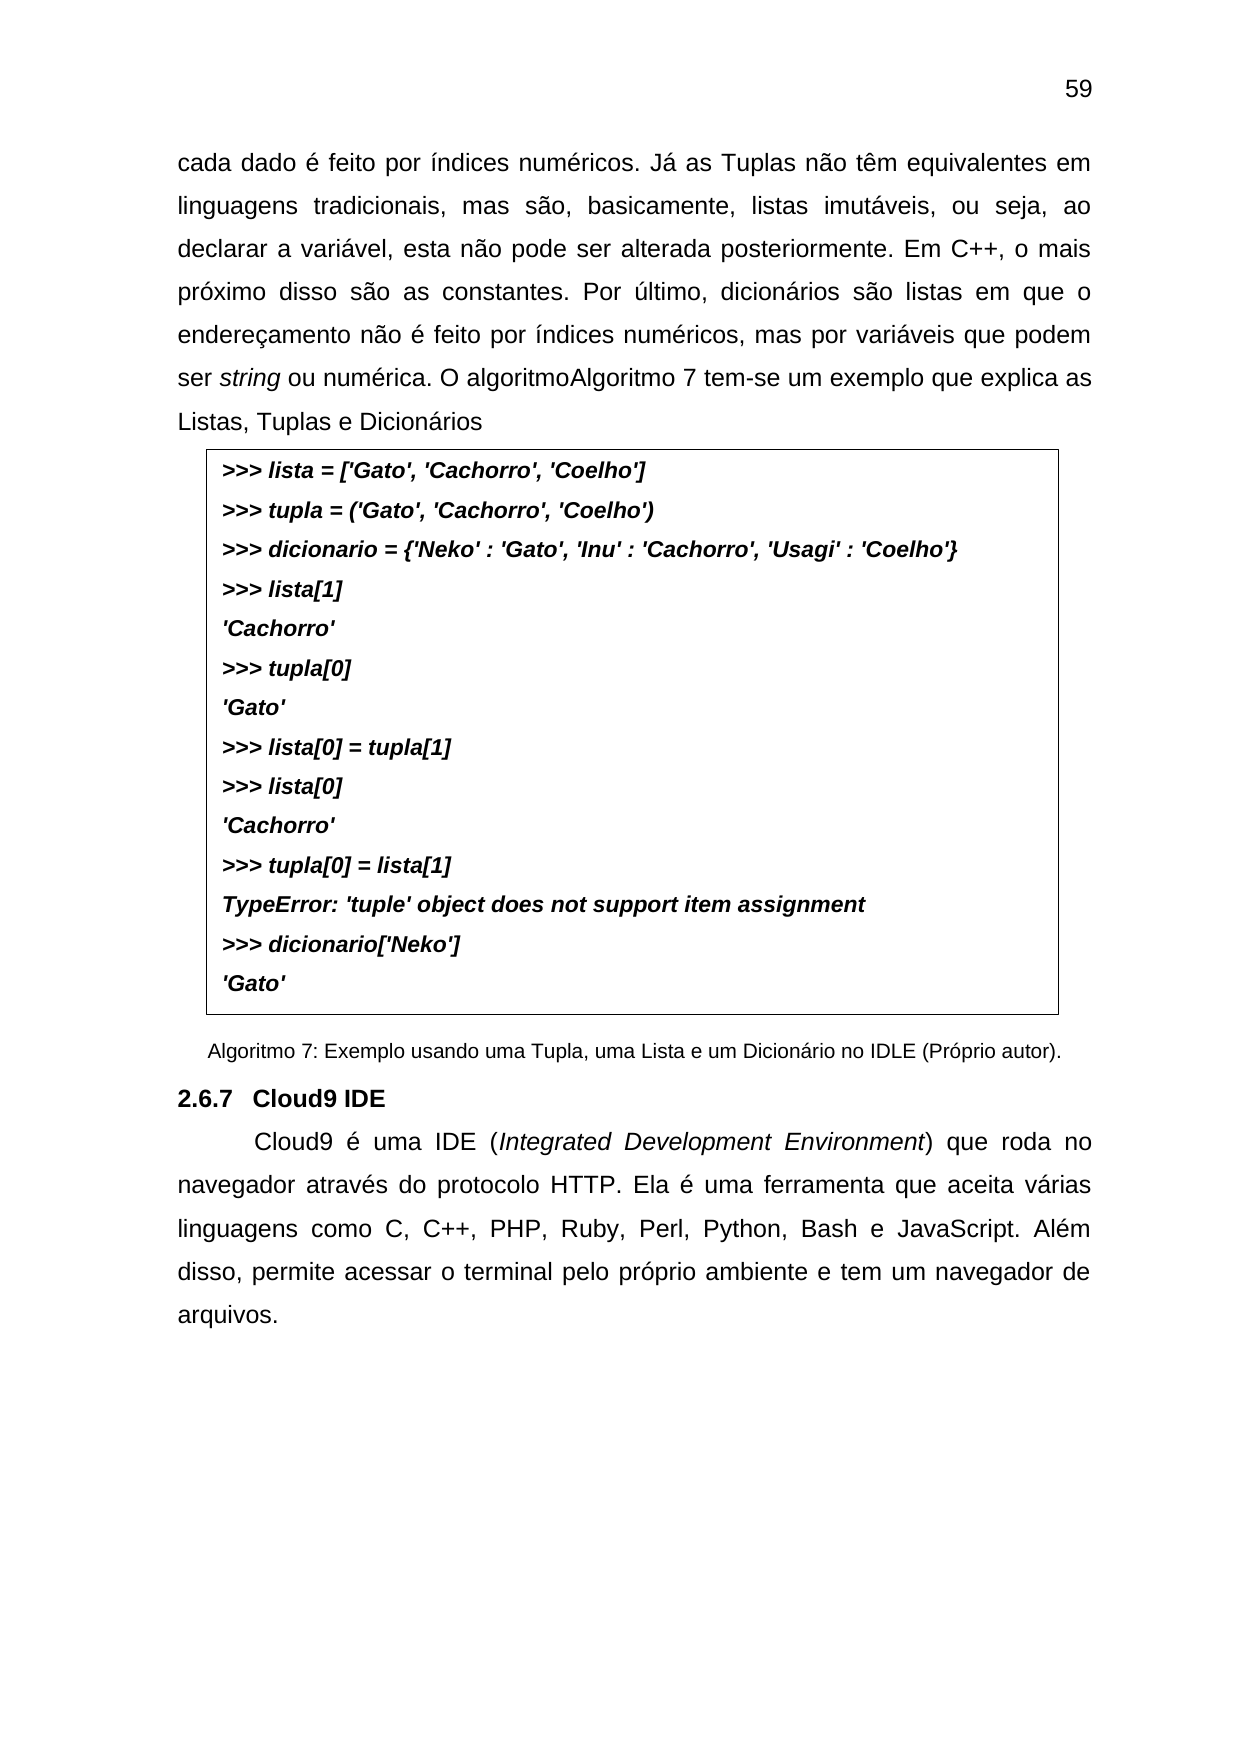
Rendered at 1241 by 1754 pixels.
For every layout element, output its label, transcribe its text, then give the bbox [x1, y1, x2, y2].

text Cloud9 é uma IDE (Integrated Development Environment) que roda no navegador através do protocolo HTTP. Ela é uma ferramenta que aceita várias linguagens como C, C++, PHP, Ruby, Perl, Python, Bash e JavaScript. Além disso, permite acessar o terminal pelo próprio ambiente e tem um navegador de arquivos. [177, 1127, 1092, 1328]
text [177, 148, 1092, 435]
subtitle Cloud9 IDE [177, 1084, 1092, 1113]
